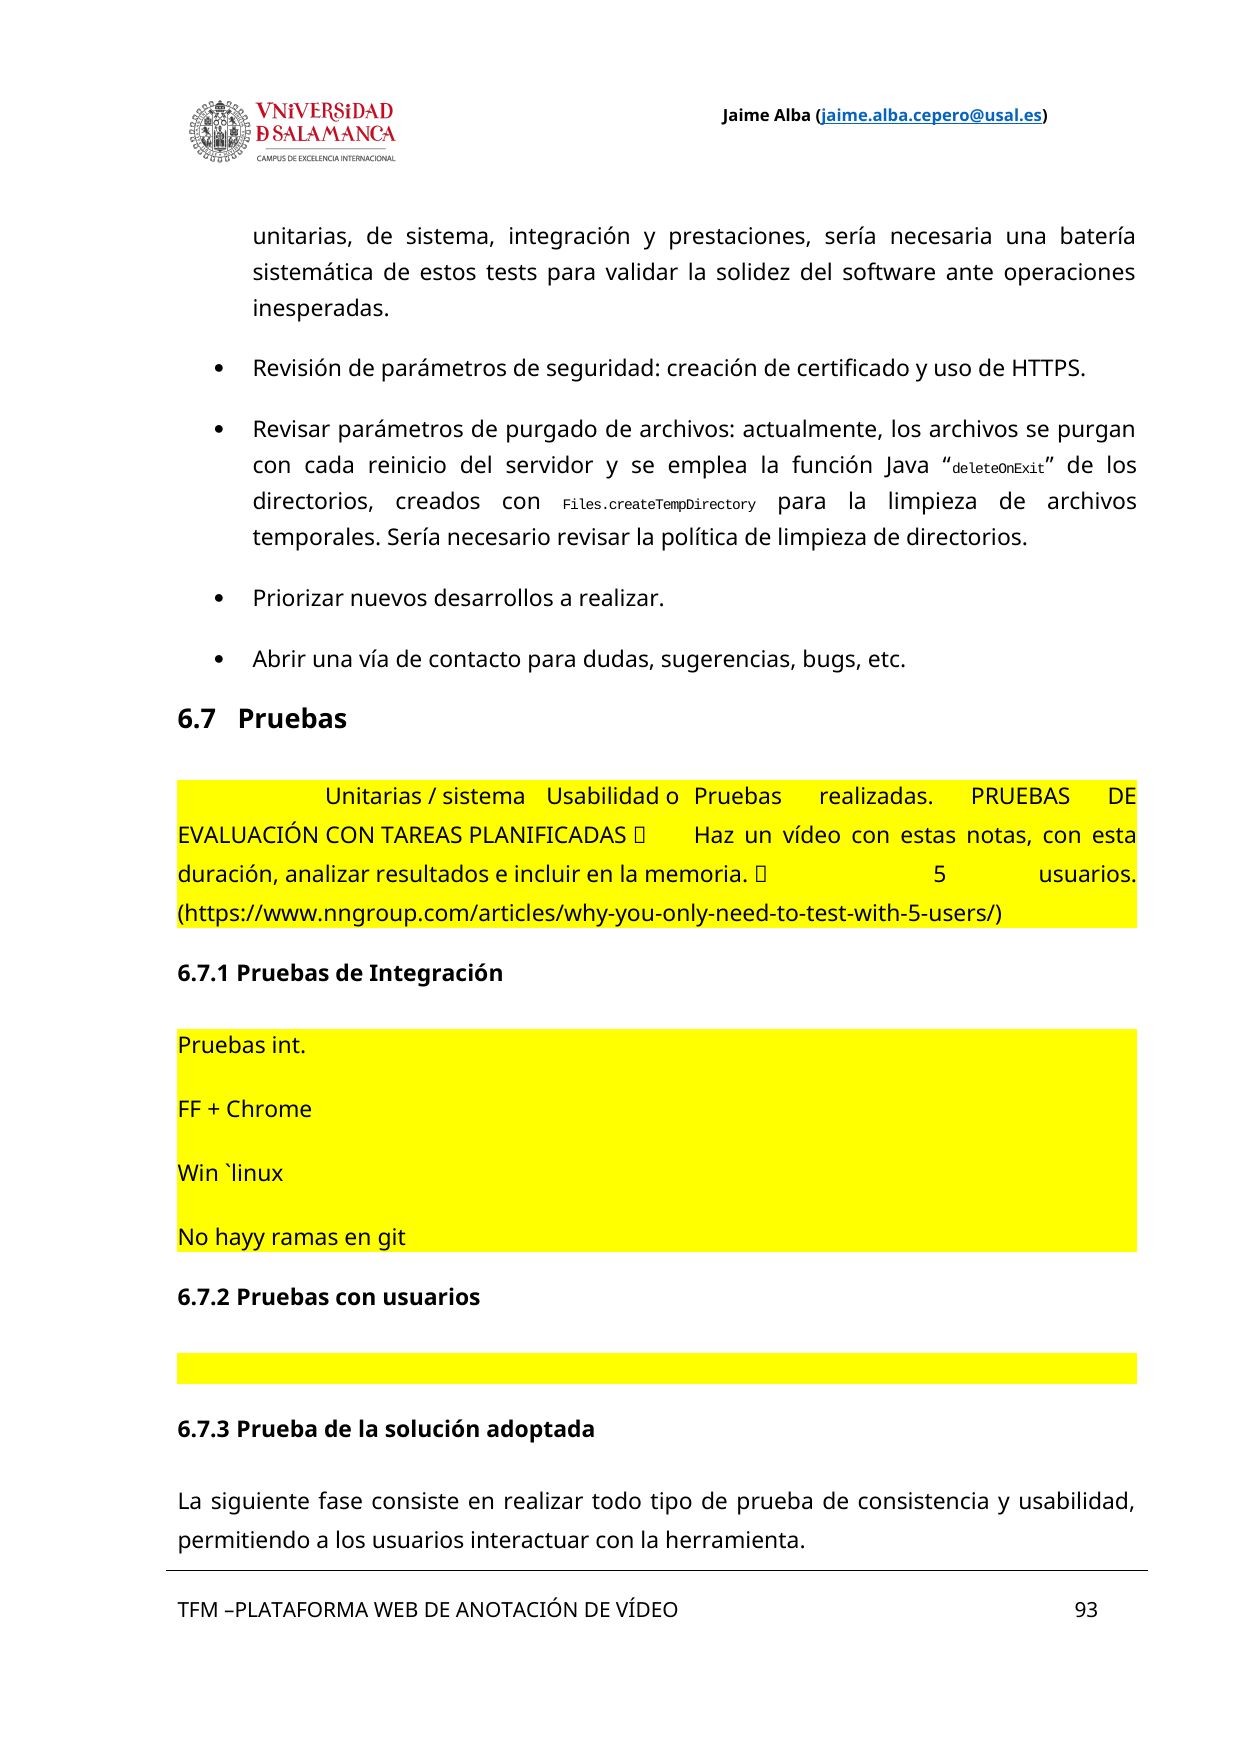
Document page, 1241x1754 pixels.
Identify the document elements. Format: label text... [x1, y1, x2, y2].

subtitle Pruebas [177, 700, 1137, 737]
list Priorizar nuevos desarrollos a realizar. [215, 582, 1137, 613]
text No hayy ramas en git [177, 1221, 1137, 1252]
text Unitarias / sistema Usabilidad o Pruebas realizadas. PRUEBAS DE EVALUACIÓN CON TAREAS PLANIFICADAS  Haz un vídeo con estas notas, con esta duración, analizar resultados e incluir en la memoria.  5 usuarios. (https://www.nngroup.com/articles/why-you-only-need-to-test-with-5-users/) [177, 780, 1137, 928]
list Revisar parámetros de purgado de archivos: actualmente, los archivos se purgan con cada reinicio del servidor y se emplea la función Java “deleteOnExit” de los directorios, creados con Files.createTempDirectory para la limpieza de archivos temporales. Sería necesario revisar la política de limpieza de directorios. [215, 413, 1137, 552]
picture [188, 99, 397, 163]
subtitle Pruebas con usuarios [177, 1281, 1137, 1312]
subtitle Prueba de la solución adoptada [177, 1413, 1137, 1444]
list Abrir una vía de contacto para dudas, sugerencias, bugs, etc. [215, 643, 1137, 674]
subtitle Pruebas de Integración [177, 957, 1137, 988]
text La siguiente fase consiste en realizar todo tipo de prueba de consistencia y usabilidad, permitiendo a los usuarios interactuar con la herramienta. [177, 1485, 1137, 1555]
text FF + Chrome [177, 1093, 1137, 1124]
text Win `linux [177, 1157, 1137, 1188]
text Pruebas int. [177, 1029, 1137, 1060]
list Revisión de parámetros de seguridad: creación de certificado y uso de HTTPS. [215, 352, 1137, 384]
